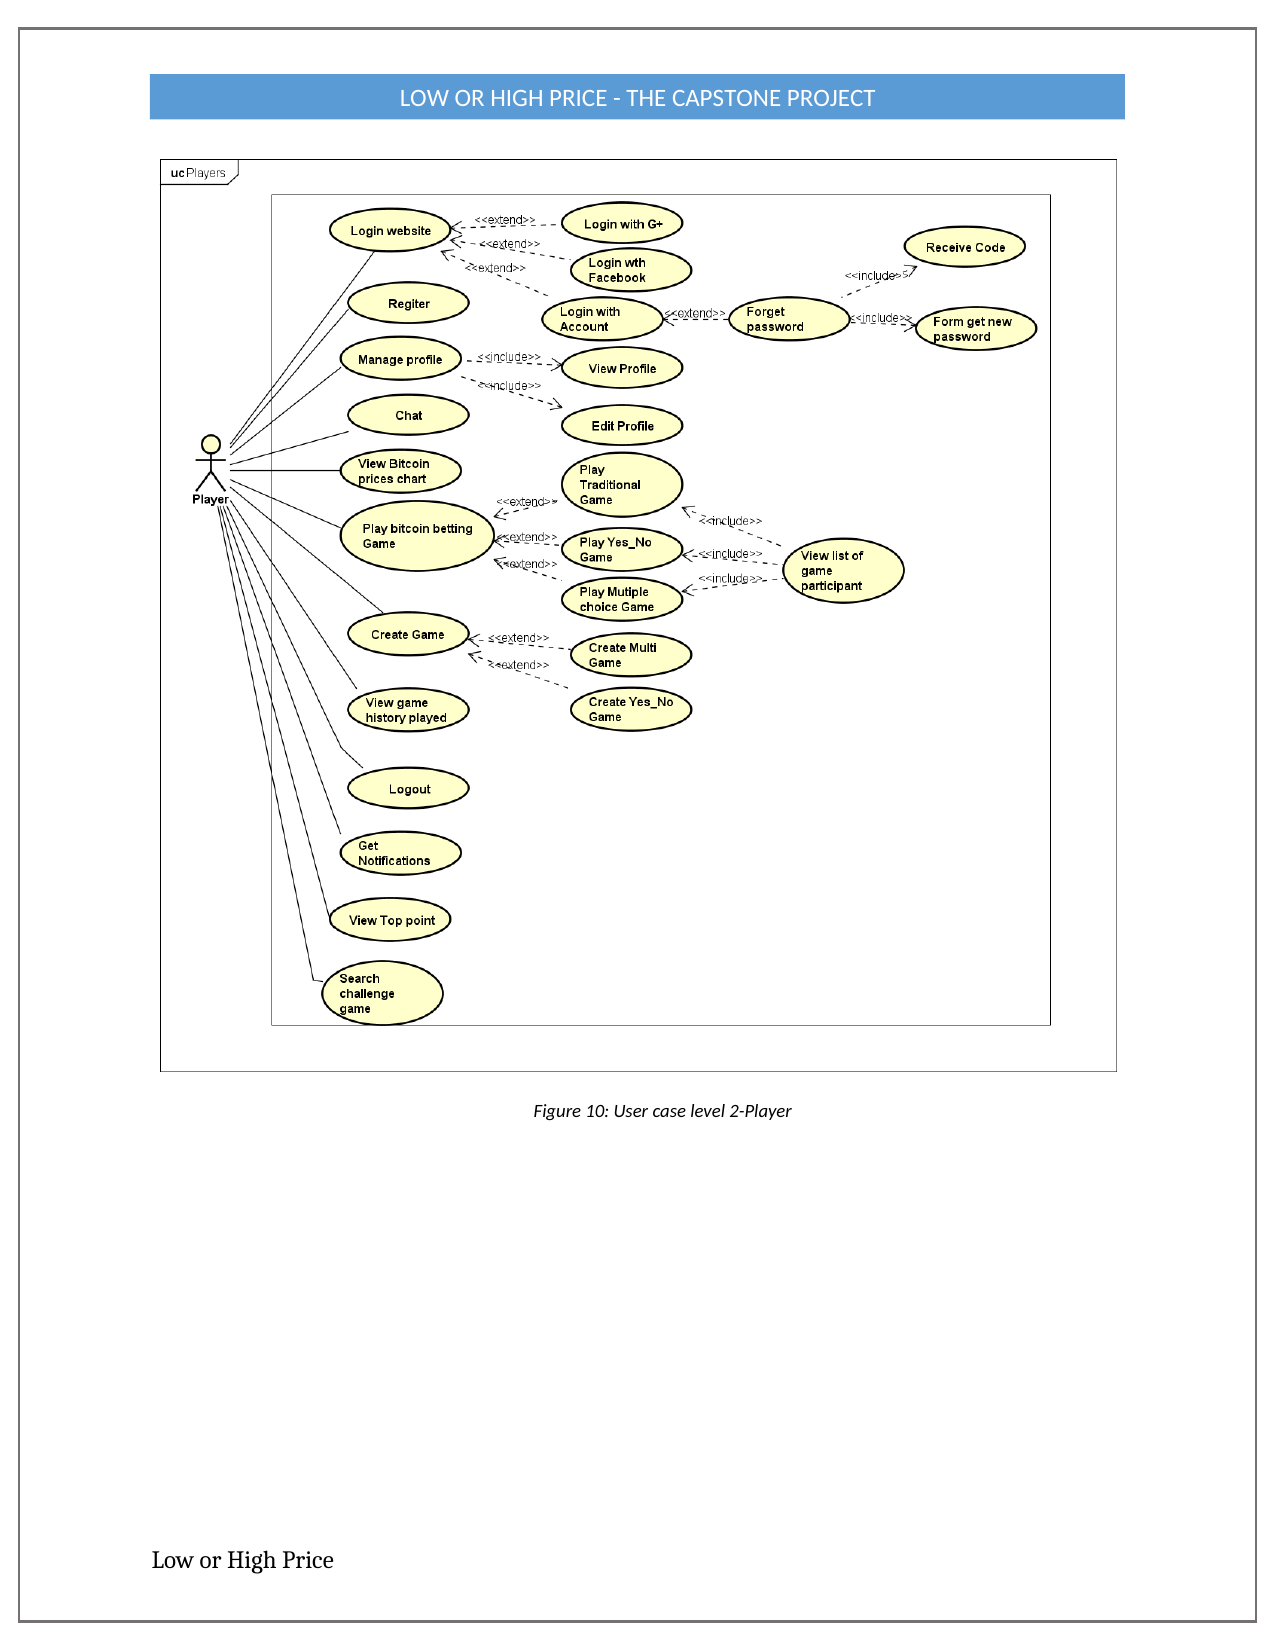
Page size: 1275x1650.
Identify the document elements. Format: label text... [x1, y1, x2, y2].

text Figure 10: User case level 2-Player [450, 1100, 1125, 1123]
picture [150, 150, 1125, 1081]
